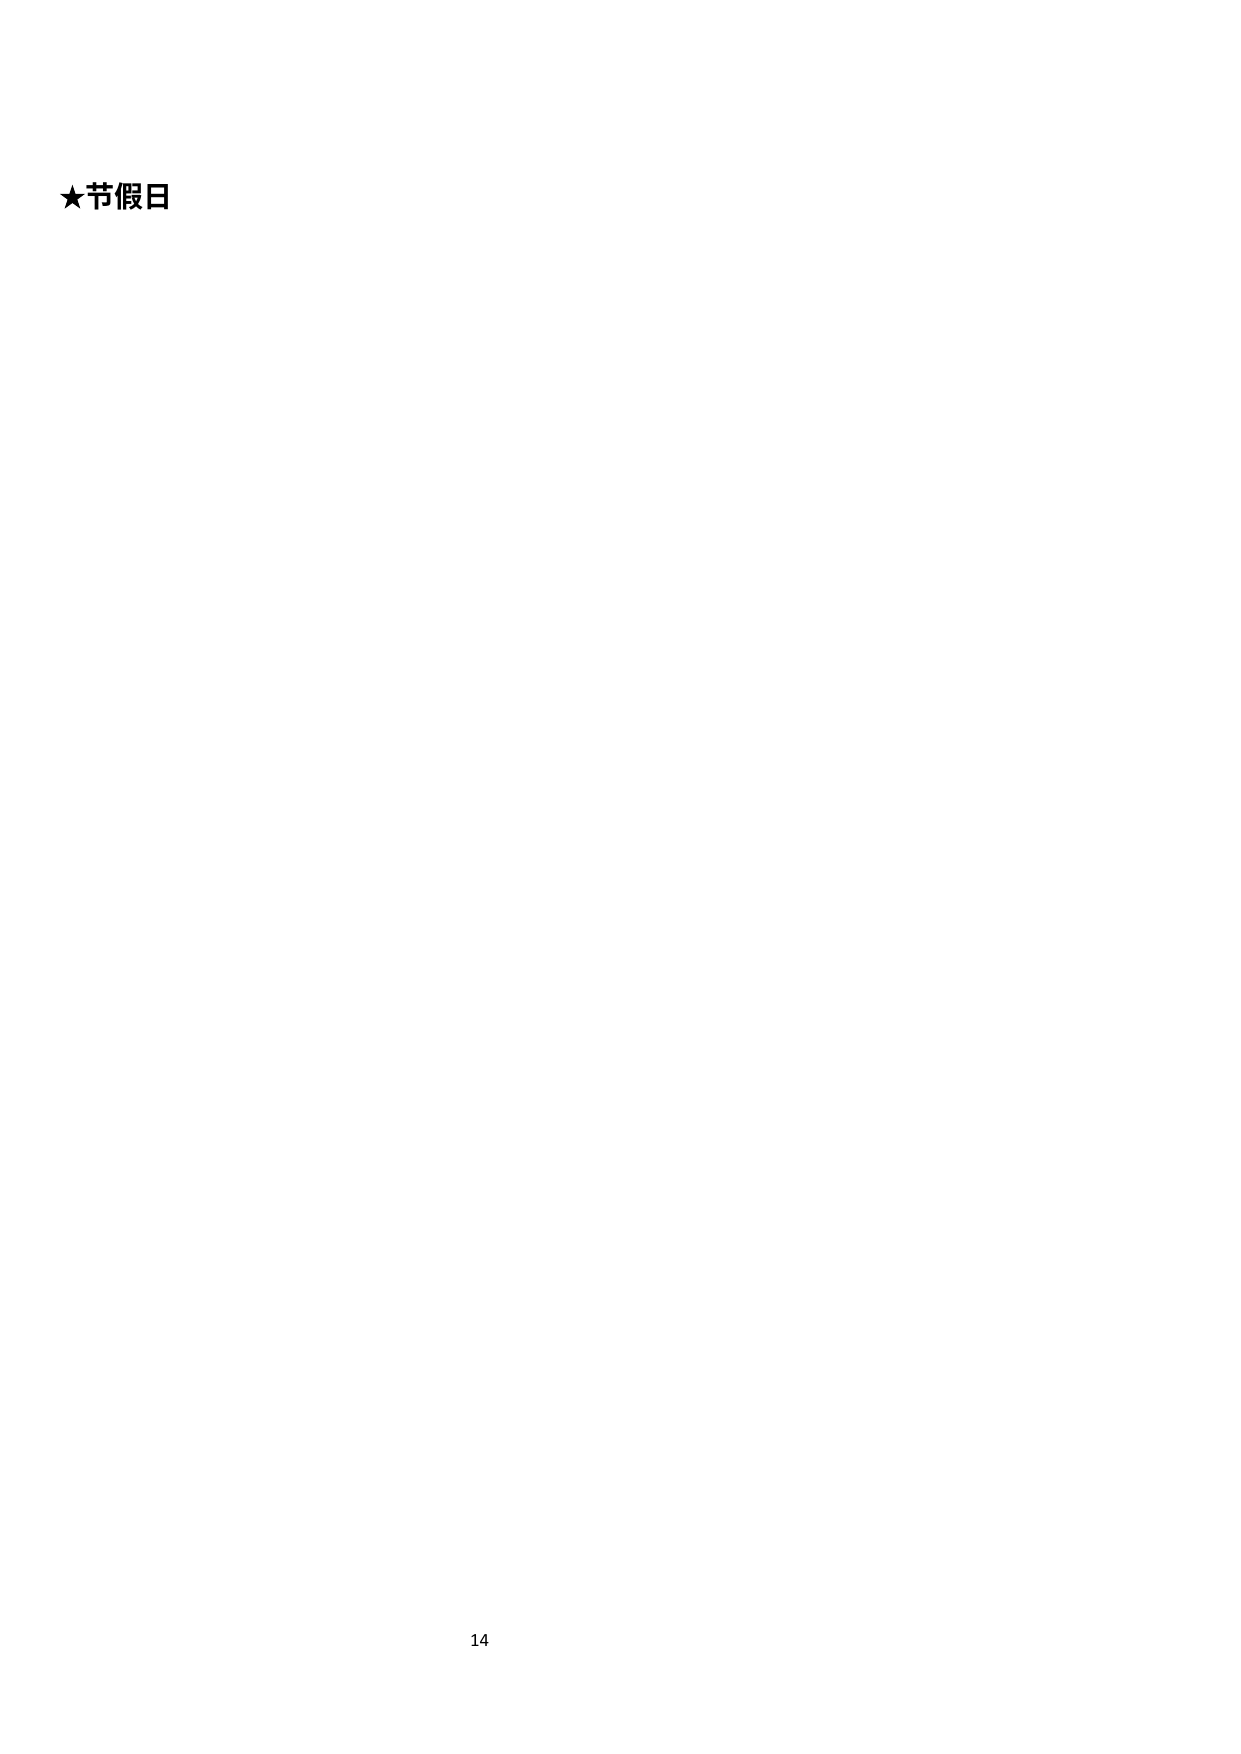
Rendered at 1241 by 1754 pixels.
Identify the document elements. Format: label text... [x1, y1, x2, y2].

text ★节假日 [59, 162, 1181, 227]
